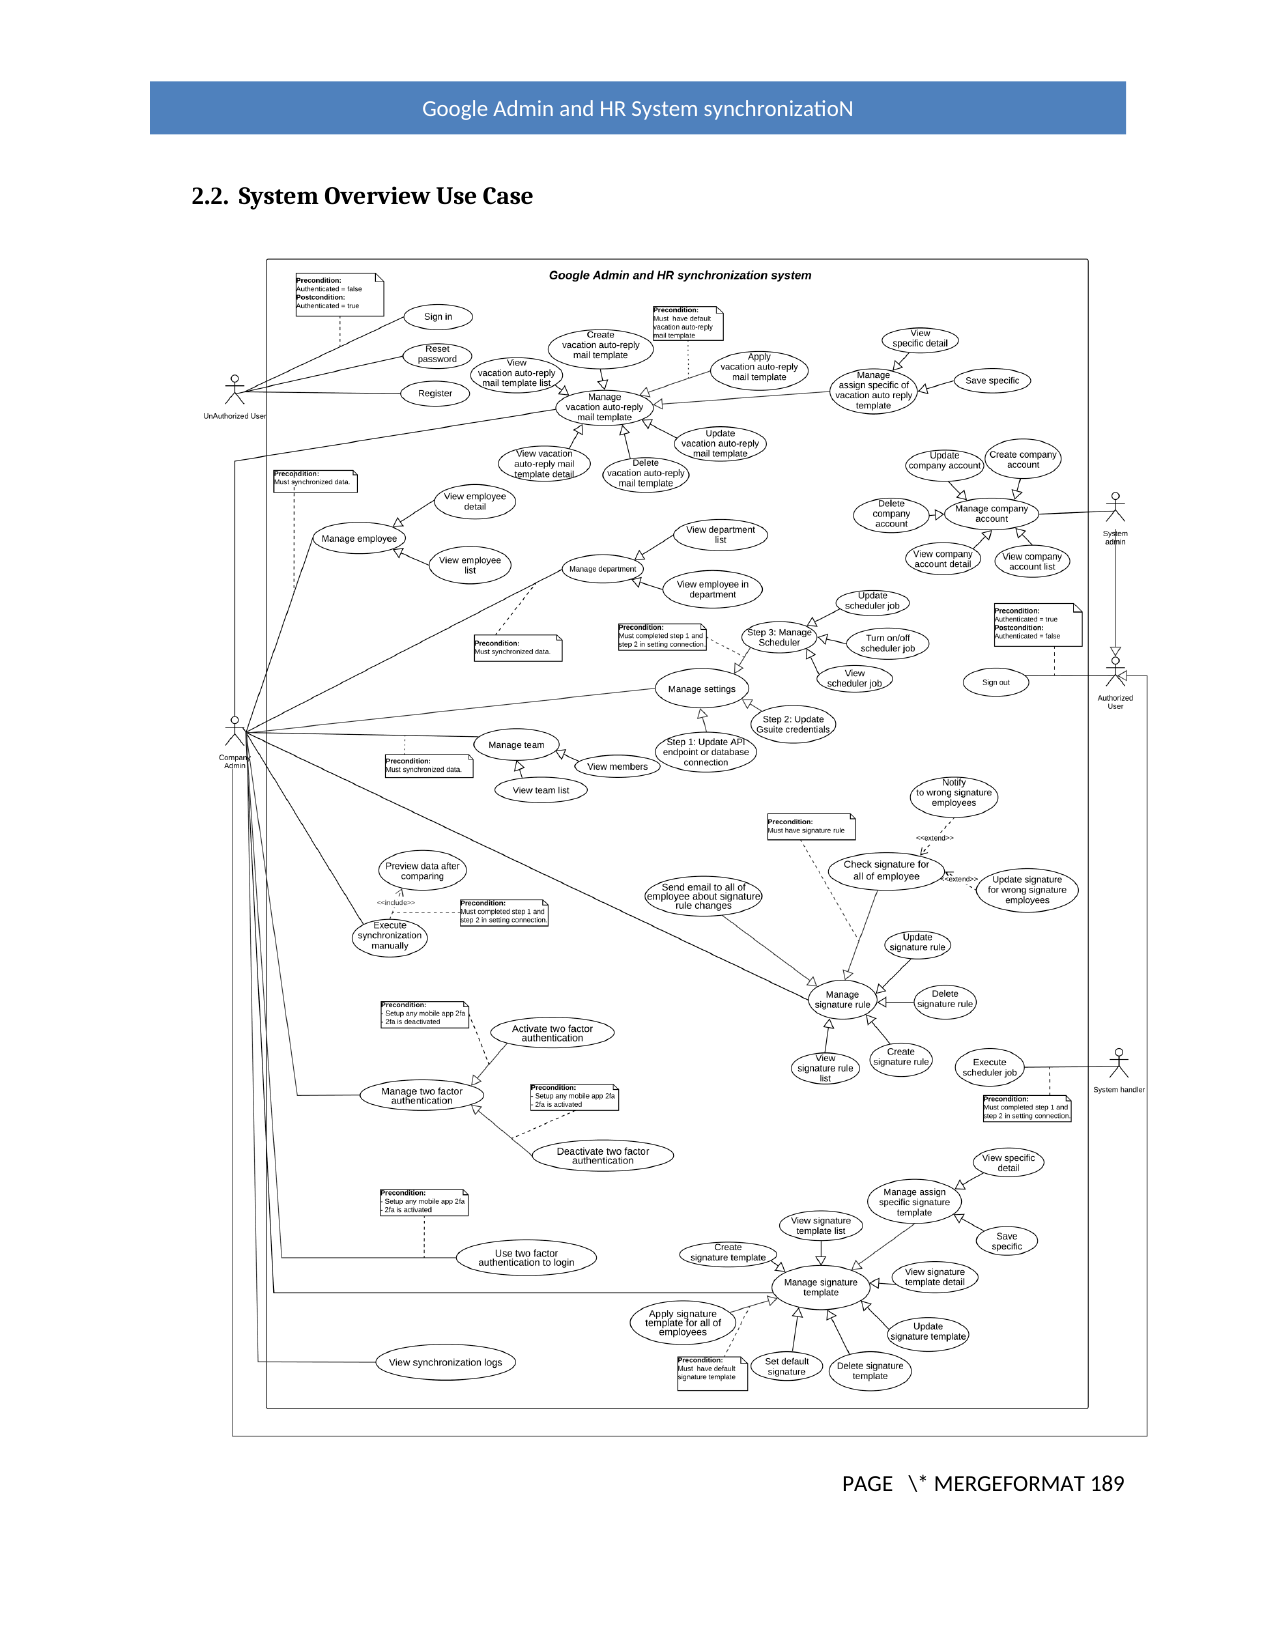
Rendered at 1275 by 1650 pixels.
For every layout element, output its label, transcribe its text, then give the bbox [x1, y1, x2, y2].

subtitle System Overview Use Case [191, 181, 1125, 210]
picture [187, 243, 1163, 1452]
